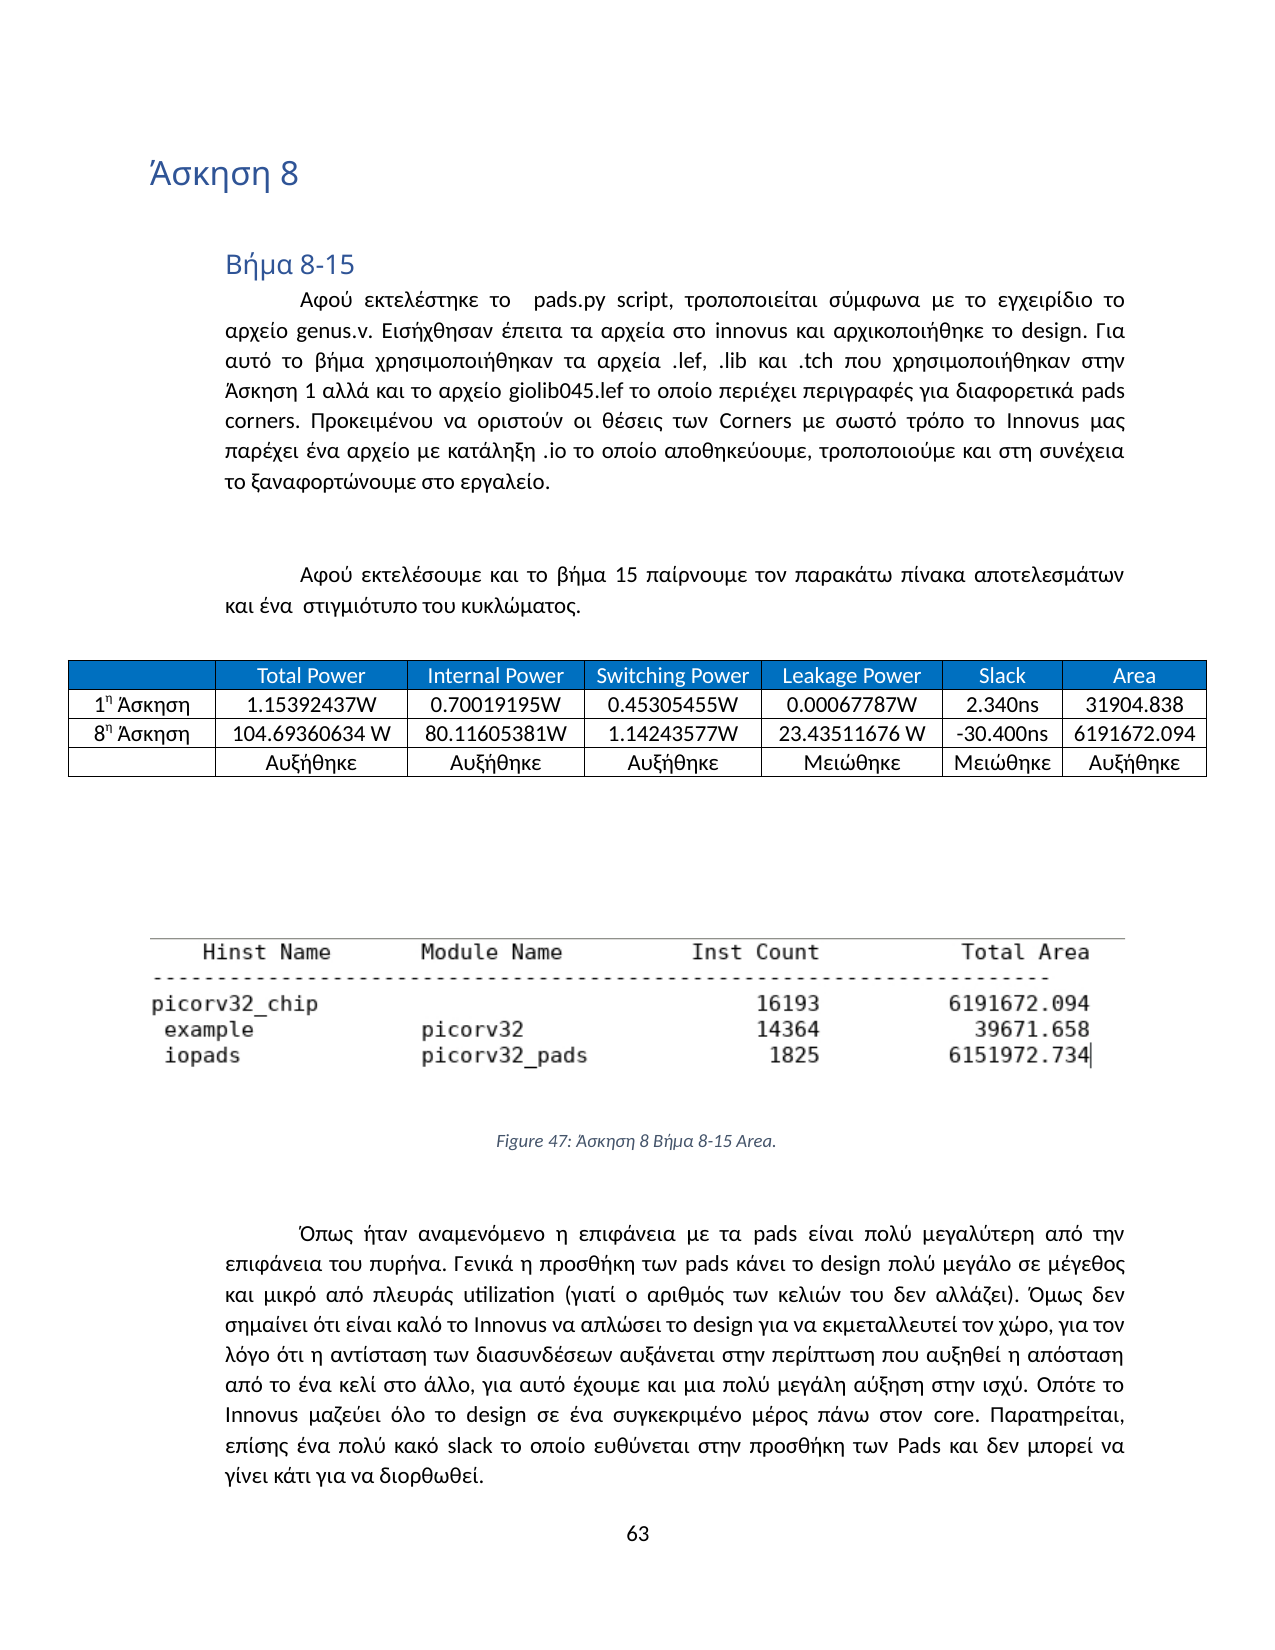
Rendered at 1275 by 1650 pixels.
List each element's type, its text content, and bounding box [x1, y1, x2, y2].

text Αφού εκτελέσουμε και το βήμα 15 παίρνουμε τον παρακάτω πίνακα αποτελεσμάτων και ένα στιγμιότυπο του κυκλώματος. [225, 561, 1125, 619]
table_header [69, 661, 215, 689]
table_cell 2.340ns [943, 690, 1062, 718]
table_cell -30.400ns [943, 719, 1062, 747]
table_cell 1.14243577W [585, 719, 761, 747]
table_cell 23.43511676 W [762, 719, 942, 747]
table_header Slack [943, 661, 1062, 689]
table_header Leakage Power [762, 661, 942, 689]
table_cell Μειώθηκε [762, 748, 942, 776]
subtitle Άσκηση 8 [150, 150, 1125, 195]
table_cell 6191672.094 [1063, 719, 1206, 747]
table_cell 31904.838 [1063, 690, 1206, 718]
picture [150, 938, 1125, 1110]
table_cell 104.69360634 W [216, 719, 407, 747]
table_header Area [1063, 661, 1206, 689]
table_header Total Power [216, 661, 407, 689]
table_cell Μειώθηκε [943, 748, 1062, 776]
subtitle Βήμα 8-15 [150, 246, 1125, 283]
table_cell 1.15392437W [216, 690, 407, 718]
table_cell Αυξήθηκε [585, 748, 761, 776]
table_header Internal Power [408, 661, 584, 689]
table_cell 0.45305455W [585, 690, 761, 718]
table_cell Αυξήθηκε [1063, 748, 1206, 776]
text Figure 47: Άσκηση 8 Βήμα 8-15 Area. [150, 1129, 1125, 1152]
table_cell [69, 748, 215, 776]
table_cell Αυξήθηκε [216, 748, 407, 776]
table_cell 8η Άσκηση [69, 719, 215, 747]
text Αφού εκτελέστηκε το pads.py script, τροποποιείται σύμφωνα με το εγχειρίδιο το αρχείο genus.v. Εισήχθησαν έπειτα τα αρχεία στο innovus και αρχικοποιήθηκε το design. Για αυτό το βήμα χρησιμοποιήθηκαν τα αρχεία .lef, .lib και .tch που χρησιμοποιήθηκαν στην Άσκηση 1 αλλά και το αρχείο giolib045.lef το οποίο περιέχει περιγραφές για διαφορετικά pads corners. Προκειμένου να οριστούν οι θέσεις των Corners με σωστό τρόπο το Innovus μας παρέχει ένα αρχείο με κατάληξη .io το οποίο αποθηκεύουμε, τροποποιούμε και στη συνέχεια το ξαναφορτώνουμε στο εργαλείο. [225, 286, 1125, 495]
table_cell Αυξήθηκε [408, 748, 584, 776]
table_cell 80.11605381W [408, 719, 584, 747]
table_cell 0.00067787W [762, 690, 942, 718]
text Όπως ήταν αναμενόμενο η επιφάνεια με τα pads είναι πολύ μεγαλύτερη από την επιφάνεια του πυρήνα. Γενικά η προσθήκη των pads κάνει το design πολύ μεγάλο σε μέγεθος και μικρό από πλευράς utilization (γιατί ο αριθμός των κελιών του δεν αλλάζει). Όμως δεν σημαίνει ότι είναι καλό το Innovus να απλώσει το design για να εκμεταλλευτεί τον χώρο, για τον λόγο ότι η αντίσταση των διασυνδέσεων αυξάνεται στην περίπτωση που αυξηθεί η απόσταση από το ένα κελί στο άλλο, για αυτό έχουμε και μια πολύ μεγάλη αύξηση στην ισχύ. Οπότε το Innovus μαζεύει όλο το design σε ένα συγκεκριμένο μέρος πάνω στον core. Παρατηρείται, επίσης ένα πολύ κακό slack το οποίο ευθύνεται στην προσθήκη των Pads και δεν μπορεί να γίνει κάτι για να διορθωθεί. [225, 1219, 1125, 1489]
table_cell 0.70019195W [408, 690, 584, 718]
table_header Switching Power [585, 661, 761, 689]
table_cell 1η Άσκηση [69, 690, 215, 718]
